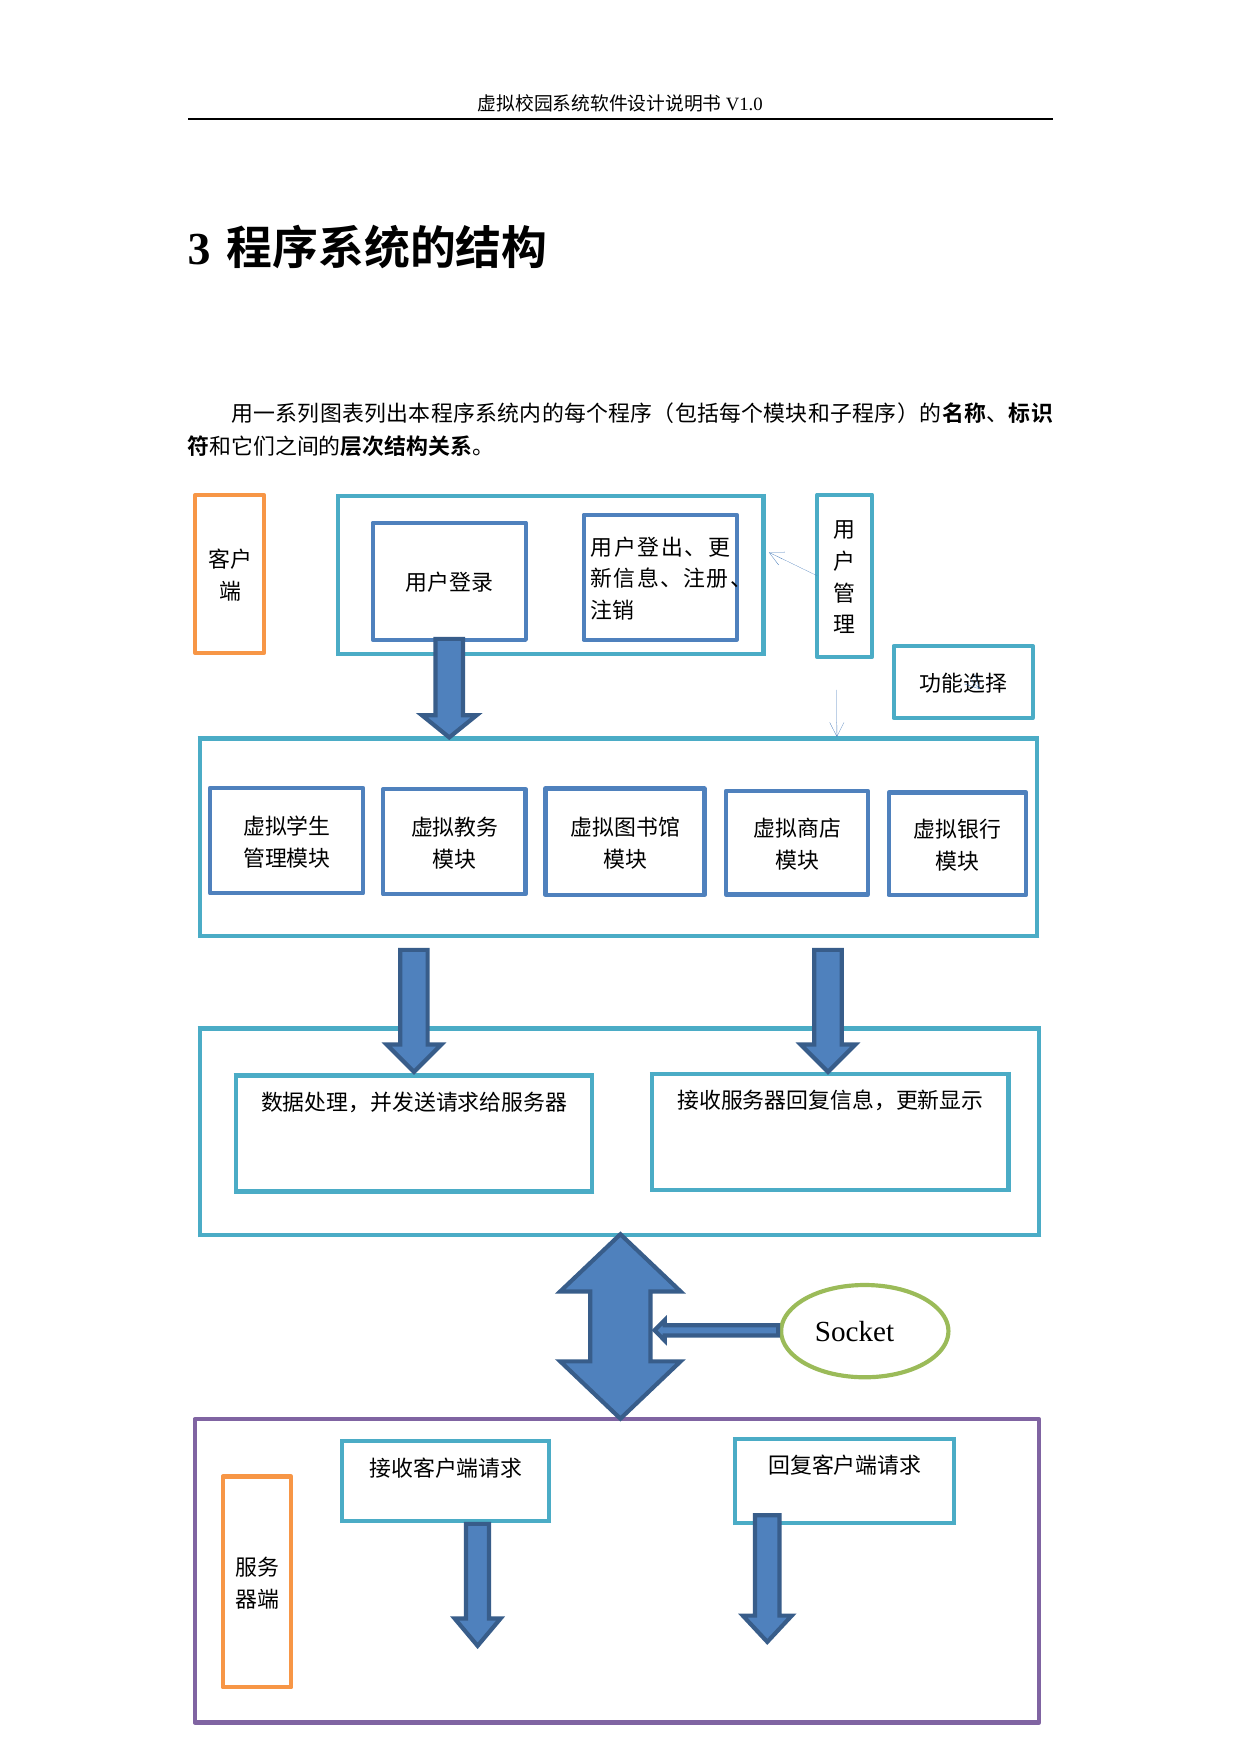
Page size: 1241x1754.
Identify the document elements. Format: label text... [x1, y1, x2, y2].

text 用一系列图表列出本程序系统内的每个程序（包括每个模块和子程序）的名称、标识符和它们之间的层次结构关系。 [187, 396, 1053, 461]
subtitle 程序系统的结构 [187, 196, 1053, 293]
